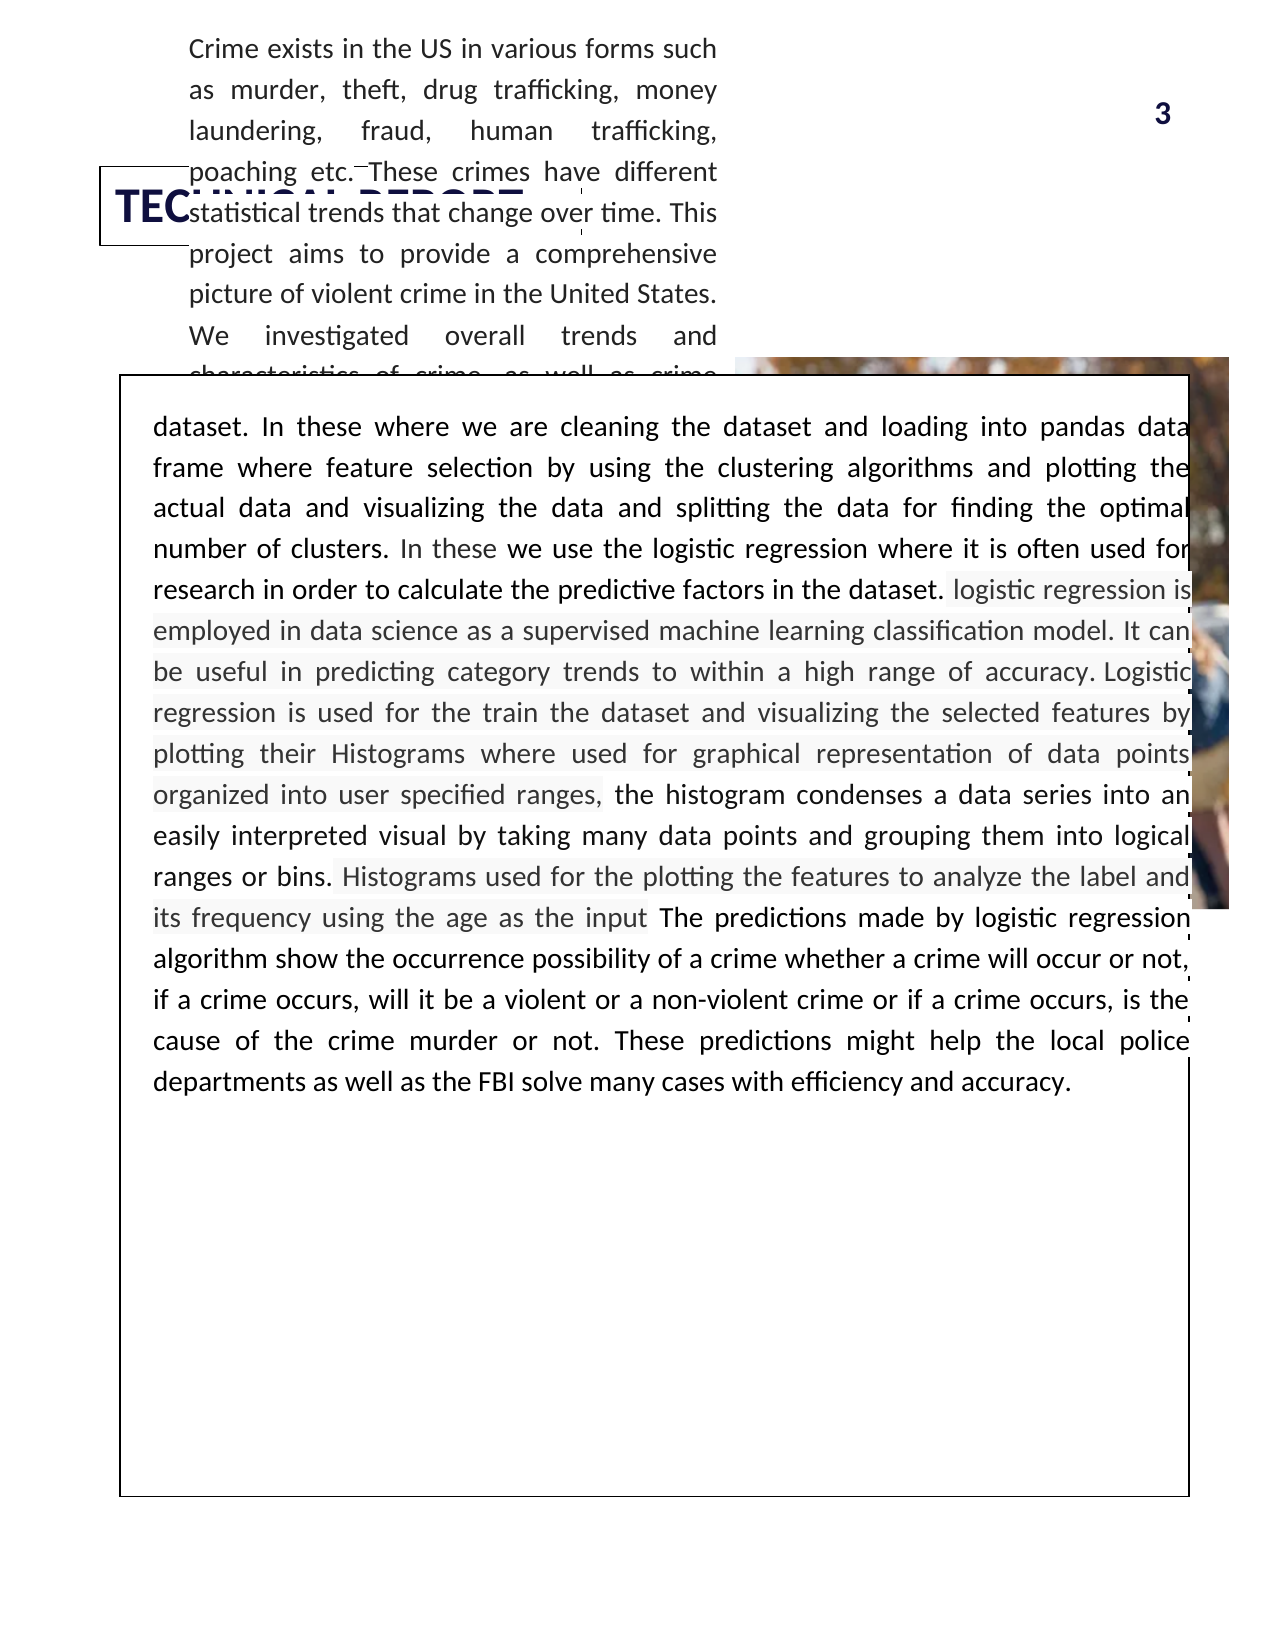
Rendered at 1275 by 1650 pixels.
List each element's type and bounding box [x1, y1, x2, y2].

table_header [120, 325, 1192, 374]
picture [735, 357, 1229, 915]
table_header [120, 1057, 1192, 1575]
